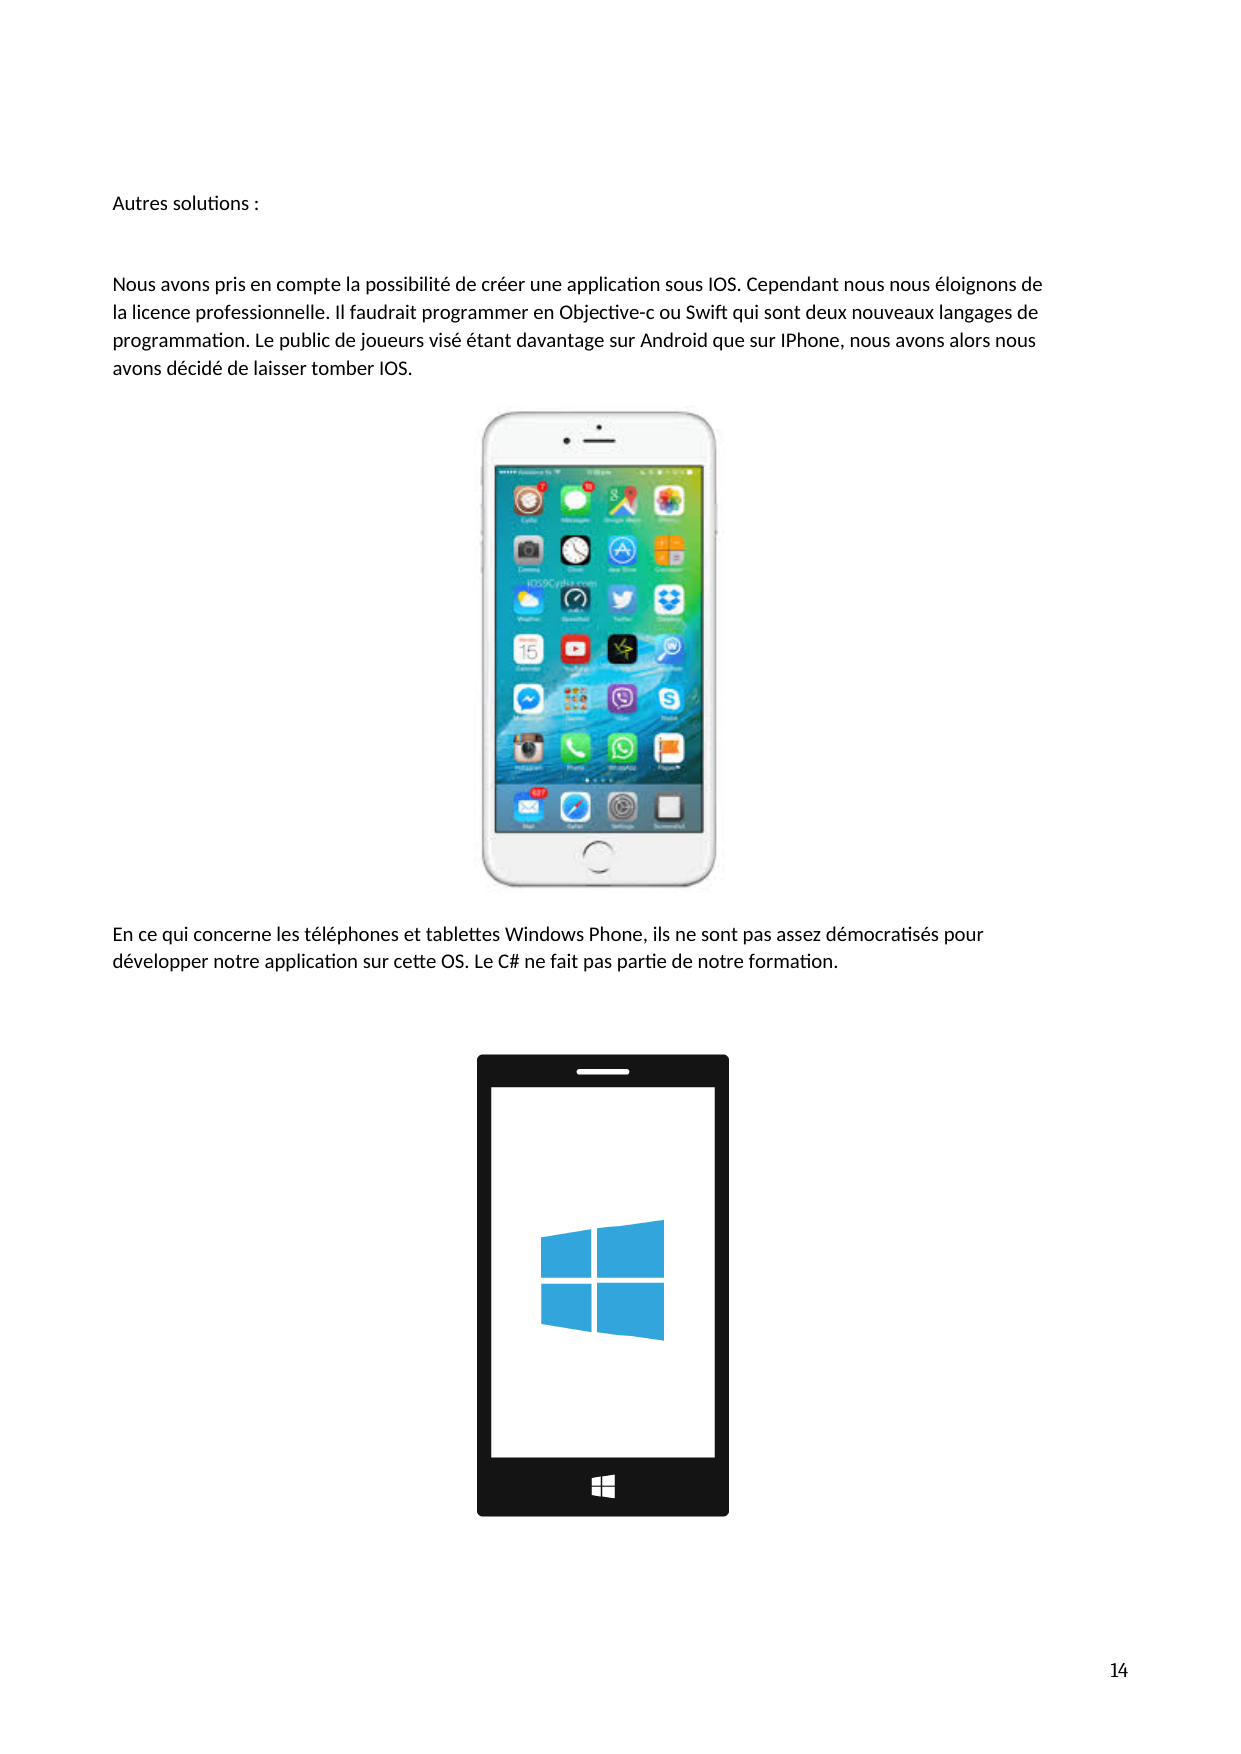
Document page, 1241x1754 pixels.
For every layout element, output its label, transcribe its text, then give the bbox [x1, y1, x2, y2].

text Autres solutions : [112, 190, 1057, 216]
picture [363, 1049, 840, 1526]
text En ce qui concerne les téléphones et tablettes Windows Phone, ils ne sont pas assez démocratisés pour développer notre application sur cette OS. Le C# ne fait pas partie de notre formation. [112, 921, 1057, 974]
text Nous avons pris en compte la possibilité de créer une application sous IOS. Cependant nous nous éloignons de la licence professionnelle. Il faudrait programmer en Objective-c ou Swift qui sont deux nouveaux langages de programmation. Le public de joueurs visé étant davantage sur Android que sur IPhone, nous avons alors nous avons décidé de laisser tomber IOS. [112, 271, 1057, 380]
picture [473, 405, 726, 896]
